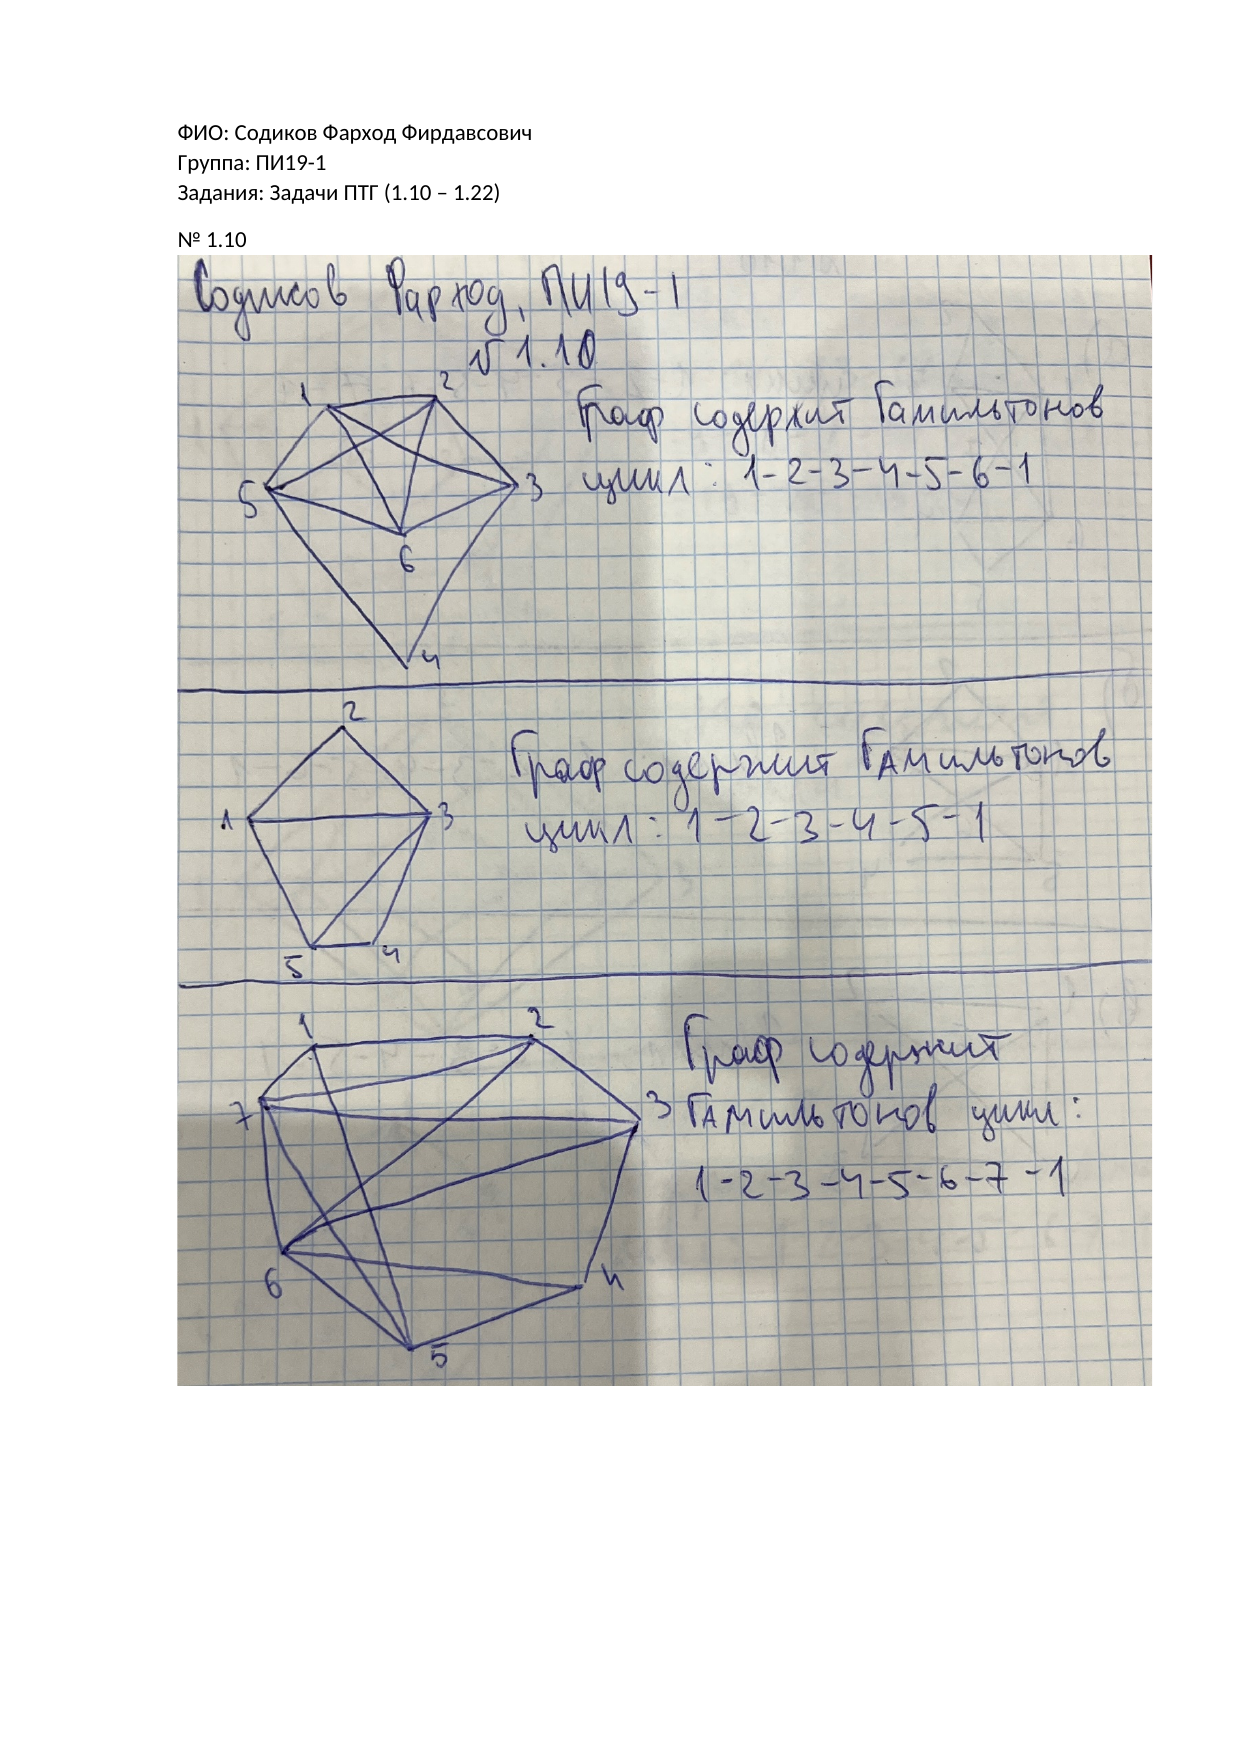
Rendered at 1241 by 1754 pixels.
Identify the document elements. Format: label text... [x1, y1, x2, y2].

text ФИО: Содиков Фарход Фирдавсович Группа: ПИ19-1 Задания: Задачи ПТГ (1.10 – 1.22) [177, 118, 1152, 207]
picture [177, 255, 1153, 1386]
text № 1.10 [177, 225, 1152, 255]
